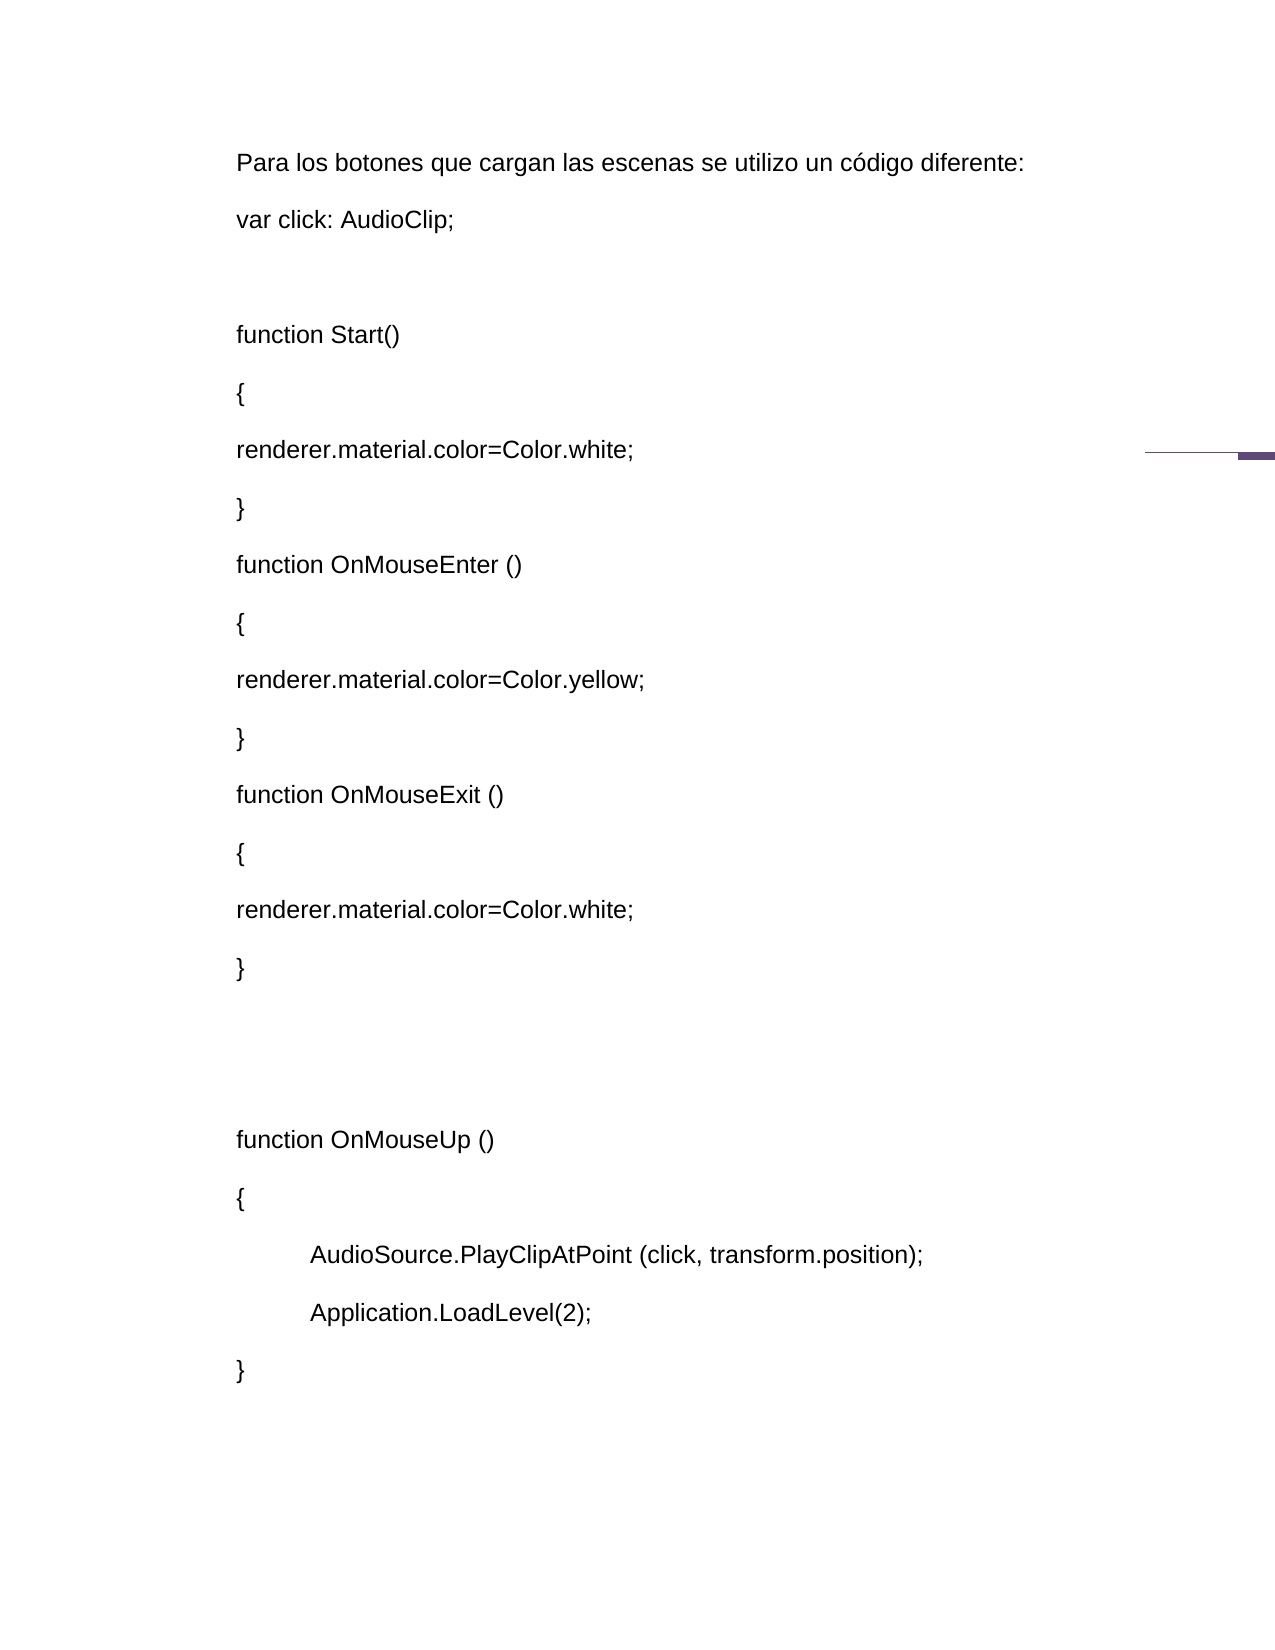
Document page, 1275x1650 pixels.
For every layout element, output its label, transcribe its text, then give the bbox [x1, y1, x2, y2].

text renderer.material.color=Color.white; [236, 895, 1127, 924]
text var click: AudioClip; [236, 205, 1127, 234]
text { [236, 1183, 1127, 1211]
text function Start() [236, 320, 1127, 349]
text } [236, 493, 1127, 521]
text AudioSource.PlayClipAtPoint (click, transform.position); [236, 1240, 1127, 1269]
text } [236, 723, 1127, 751]
text { [236, 608, 1127, 636]
text } [236, 1355, 1127, 1384]
text { [236, 378, 1127, 406]
text Application.LoadLevel(2); [236, 1298, 1127, 1326]
text function OnMouseEnter () [236, 550, 1127, 579]
text { [236, 838, 1127, 866]
text Para los botones que cargan las escenas se utilizo un código diferente: [236, 148, 1127, 176]
text renderer.material.color=Color.yellow; [236, 665, 1127, 694]
text } [236, 953, 1127, 981]
text renderer.material.color=Color.white; [236, 435, 1127, 464]
text function OnMouseExit () [236, 780, 1127, 809]
text function OnMouseUp () [236, 1125, 1127, 1154]
